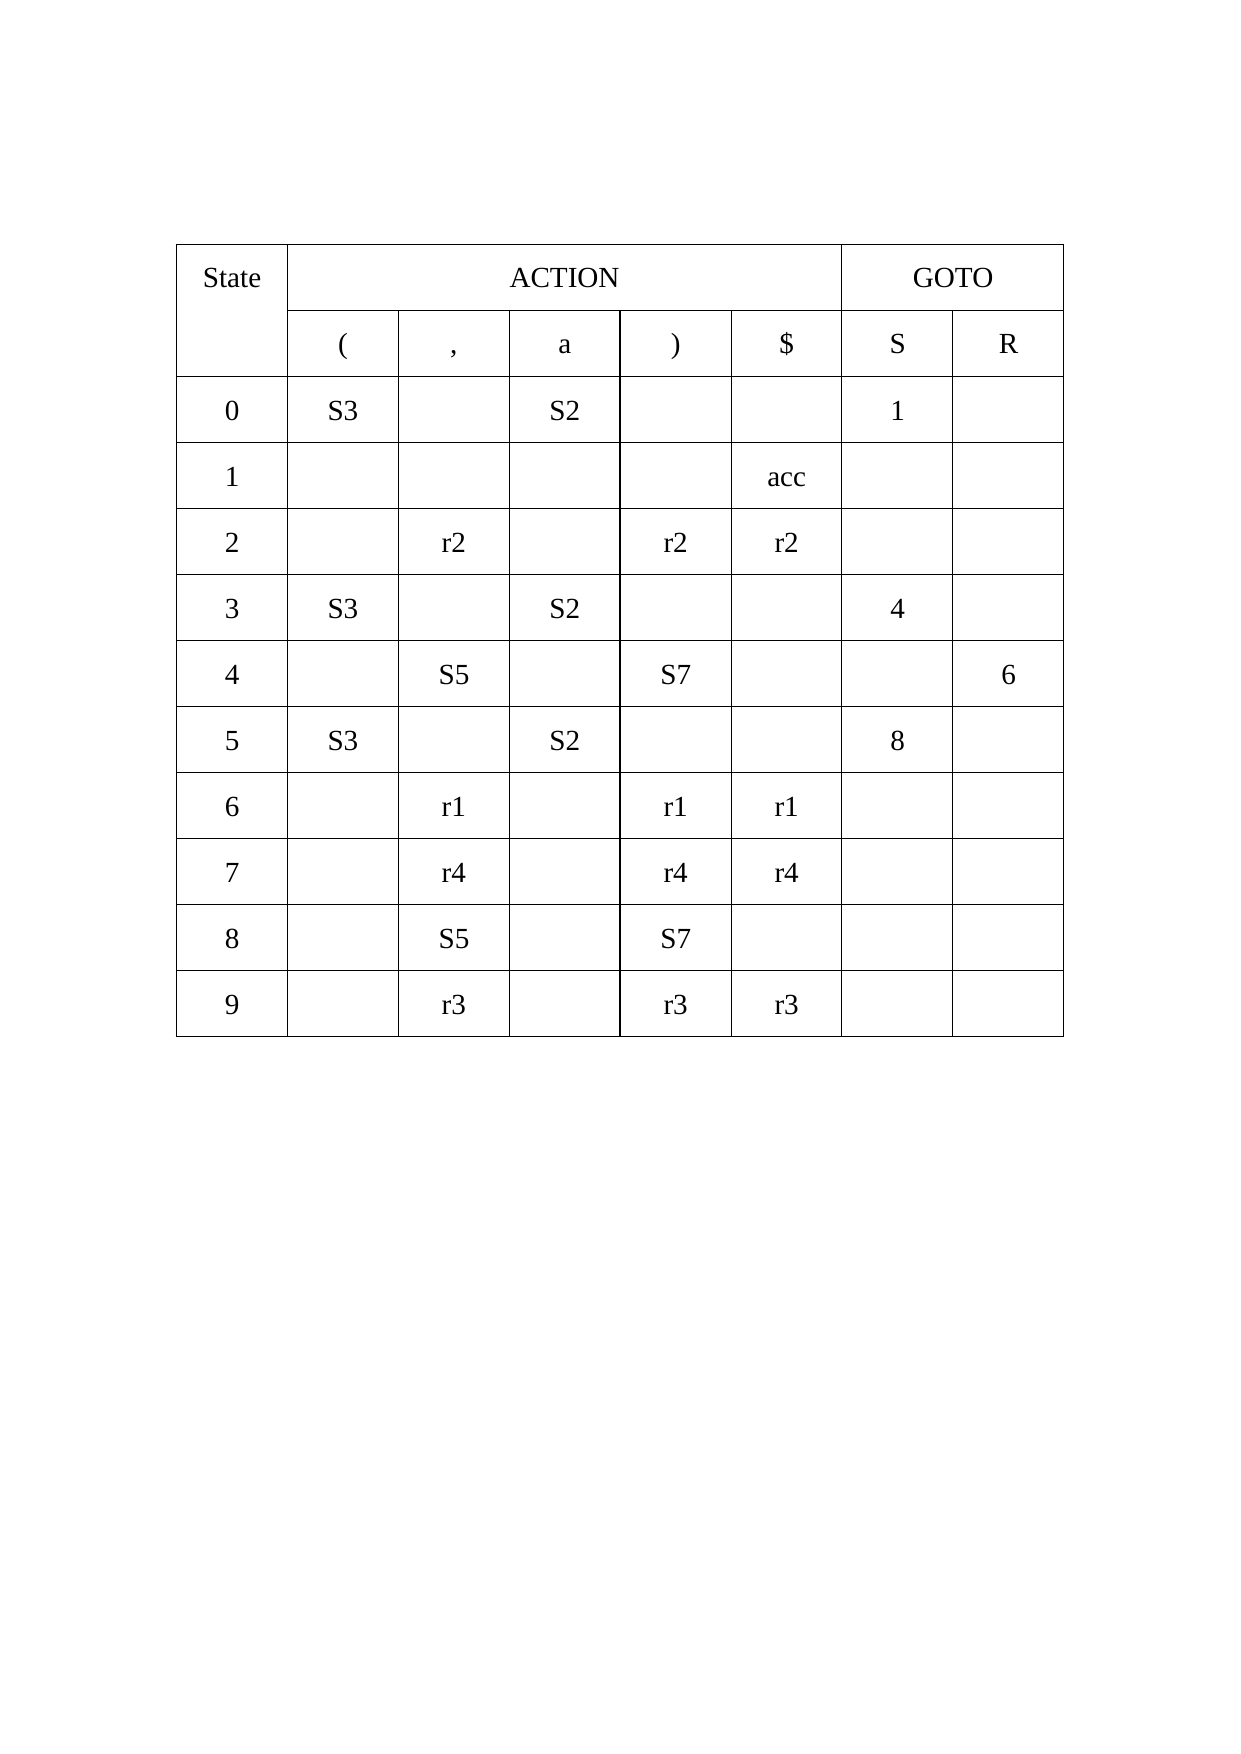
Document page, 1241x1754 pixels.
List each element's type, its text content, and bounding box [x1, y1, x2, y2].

table_cell 1 [177, 443, 287, 508]
table_cell [510, 905, 619, 970]
table_cell [621, 377, 731, 442]
table_cell [842, 905, 952, 970]
table_cell [842, 839, 952, 904]
table_cell r3 [621, 971, 731, 1036]
table_cell r1 [621, 773, 731, 838]
table_cell [732, 641, 841, 706]
table_cell r3 [399, 971, 509, 1036]
table_cell r1 [732, 773, 841, 838]
table_cell , [399, 311, 509, 376]
table_cell r4 [621, 839, 731, 904]
table_cell r4 [732, 839, 841, 904]
table_cell 5 [177, 707, 287, 772]
table_cell [842, 509, 952, 574]
table_cell [399, 575, 509, 640]
table_cell [288, 971, 398, 1036]
table_cell S [842, 311, 952, 376]
table_cell 0 [177, 377, 287, 442]
table_cell [953, 971, 1063, 1036]
table_cell R [953, 311, 1063, 376]
table_cell 6 [953, 641, 1063, 706]
table_cell S3 [288, 377, 398, 442]
table_cell 2 [177, 509, 287, 574]
table_cell [732, 707, 841, 772]
table_cell a [510, 311, 619, 376]
table_cell 4 [842, 575, 952, 640]
table_cell S5 [399, 905, 509, 970]
table_cell ) [621, 311, 731, 376]
table_cell [510, 509, 619, 574]
table_cell [510, 641, 619, 706]
table_cell 7 [177, 839, 287, 904]
table_cell [953, 839, 1063, 904]
table_cell [399, 377, 509, 442]
table_cell S2 [510, 707, 619, 772]
table_cell 6 [177, 773, 287, 838]
table_cell ( [288, 311, 398, 376]
table_cell [953, 377, 1063, 442]
table_cell S3 [288, 707, 398, 772]
table_cell 8 [177, 905, 287, 970]
table_cell [842, 971, 952, 1036]
table_cell [953, 575, 1063, 640]
table_cell [842, 443, 952, 508]
table_header ACTION [288, 245, 841, 310]
table_cell [732, 905, 841, 970]
table_header State [177, 245, 287, 376]
table_cell [510, 971, 619, 1036]
table_cell 9 [177, 971, 287, 1036]
table_cell [510, 443, 619, 508]
table_cell r2 [621, 509, 731, 574]
table_cell r2 [399, 509, 509, 574]
table_header GOTO [842, 245, 1063, 310]
table_cell 4 [177, 641, 287, 706]
table_cell [621, 443, 731, 508]
table_cell r4 [399, 839, 509, 904]
table_cell [510, 839, 619, 904]
table_cell [510, 773, 619, 838]
table_cell [288, 905, 398, 970]
table_cell [288, 773, 398, 838]
table_cell [953, 443, 1063, 508]
table_cell S7 [621, 641, 731, 706]
table_cell S3 [288, 575, 398, 640]
table_cell [288, 839, 398, 904]
table_cell [953, 905, 1063, 970]
table_cell $ [732, 311, 841, 376]
table_cell 1 [842, 377, 952, 442]
table_cell 8 [842, 707, 952, 772]
table_cell [621, 707, 731, 772]
table_cell [953, 773, 1063, 838]
table_cell S7 [621, 905, 731, 970]
table_cell [399, 707, 509, 772]
table_cell [288, 641, 398, 706]
table_cell [288, 443, 398, 508]
table_cell [288, 509, 398, 574]
table_cell [621, 575, 731, 640]
table_cell [732, 575, 841, 640]
table_cell S2 [510, 377, 619, 442]
table_cell acc [732, 443, 841, 508]
table_cell [953, 509, 1063, 574]
table_cell r1 [399, 773, 509, 838]
table_cell S5 [399, 641, 509, 706]
table_cell [842, 641, 952, 706]
table_cell r2 [732, 509, 841, 574]
table_cell S2 [510, 575, 619, 640]
table_cell 3 [177, 575, 287, 640]
table_cell [399, 443, 509, 508]
table_cell [732, 377, 841, 442]
table_cell [953, 707, 1063, 772]
table_cell [842, 773, 952, 838]
table_cell r3 [732, 971, 841, 1036]
